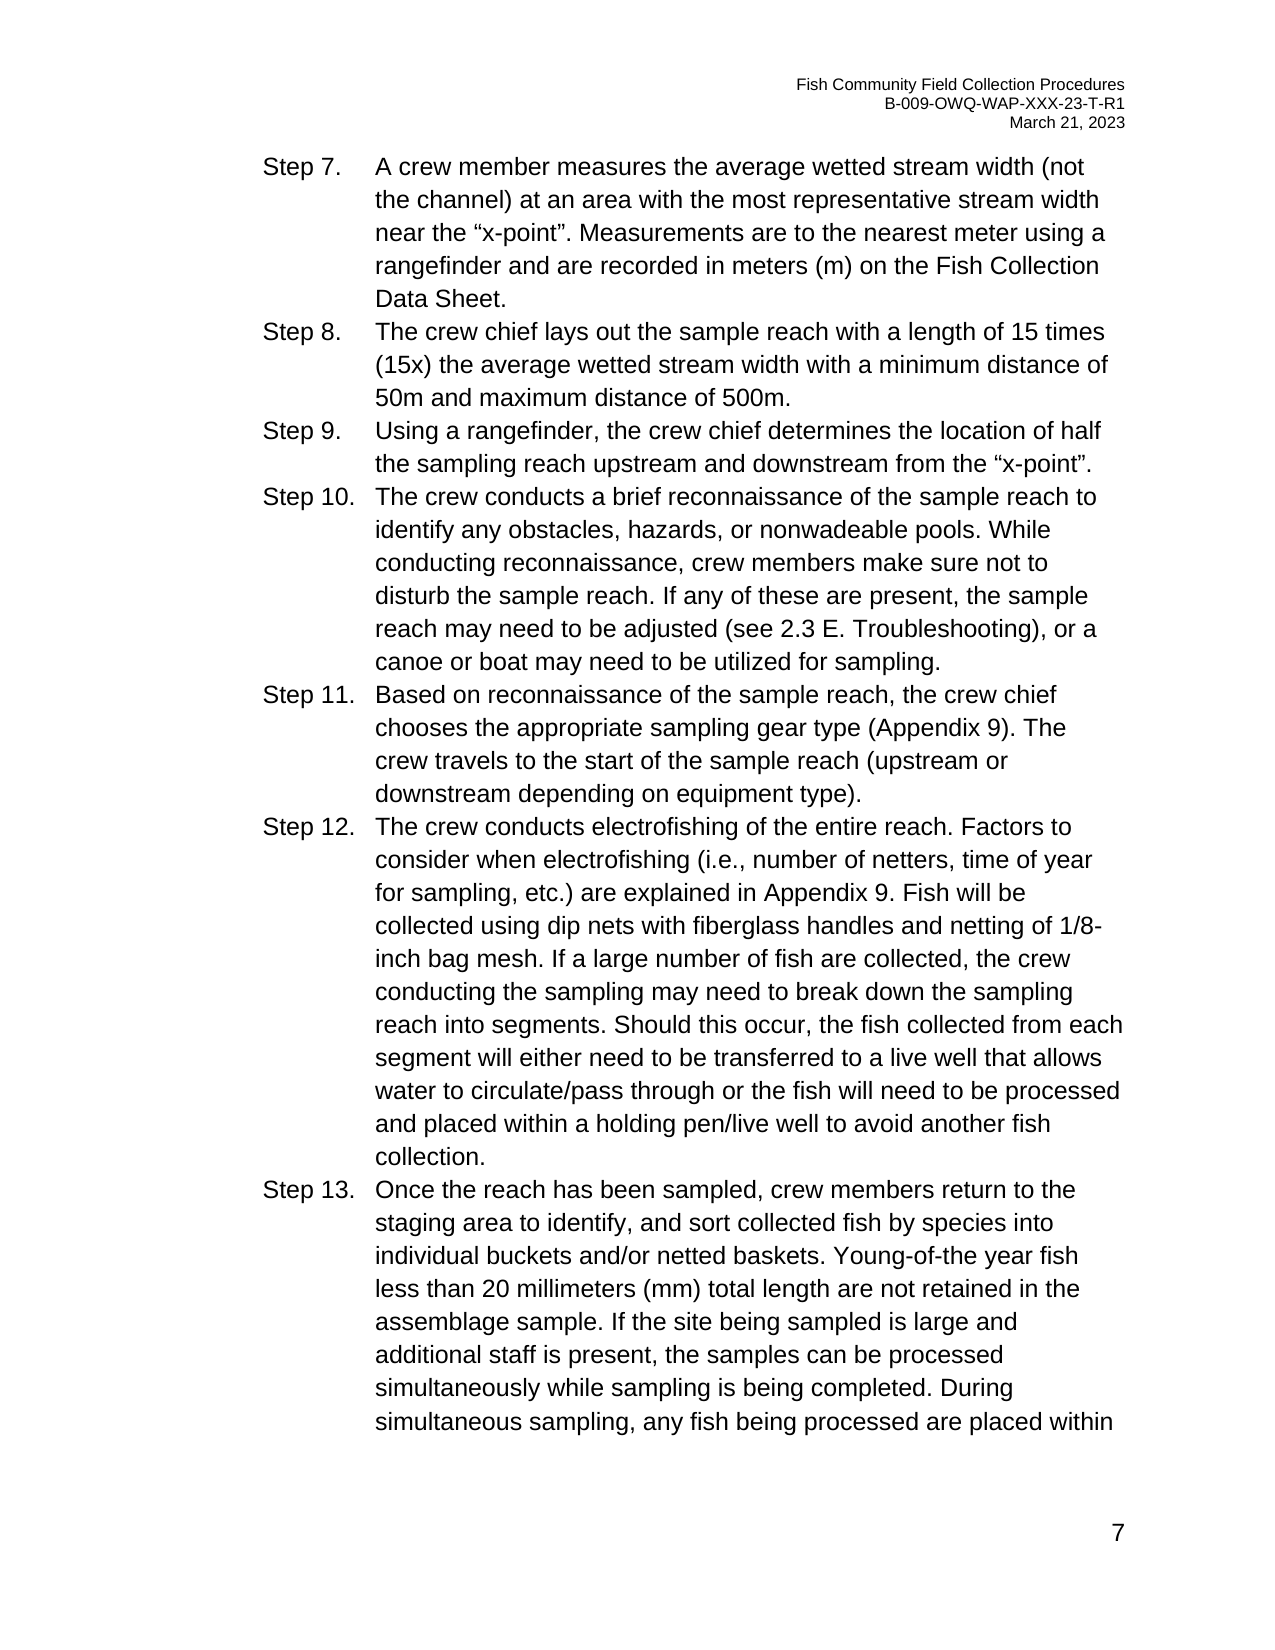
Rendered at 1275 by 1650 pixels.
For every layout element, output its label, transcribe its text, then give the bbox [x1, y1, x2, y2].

list Based on reconnaissance of the sample reach, the crew chief chooses the appropriate sampling gear type (Appendix 9). The crew travels to the start of the sample reach (upstream or downstream depending on equipment type). [262, 680, 1125, 808]
list Using a rangefinder, the crew chief determines the location of half the sampling reach upstream and downstream from the “x-point”. [262, 416, 1125, 478]
list A crew member measures the average wetted stream width (not the channel) at an area with the most representative stream width near the “x-point”. Measurements are to the nearest meter using a rangefinder and are recorded in meters (m) on the Fish Collection Data Sheet. [262, 152, 1125, 312]
list The crew conducts a brief reconnaissance of the sample reach to identify any obstacles, hazards, or nonwadeable pools. While conducting reconnaissance, crew members make sure not to disturb the sample reach. If any of these are present, the sample reach may need to be adjusted (see 2.3 E. Troubleshooting), or a canoe or boat may need to be utilized for sampling. [262, 482, 1125, 676]
list The crew chief lays out the sample reach with a length of 15 times (15x) the average wetted stream width with a minimum distance of 50m and maximum distance of 500m. [262, 317, 1125, 412]
list The crew conducts electrofishing of the entire reach. Factors to consider when electrofishing (i.e., number of netters, time of year for sampling, etc.) are explained in Appendix 9. Fish will be collected using dip nets with fiberglass handles and netting of 1/8-inch bag mesh. If a large number of fish are collected, the crew conducting the sampling may need to break down the sampling reach into segments. Should this occur, the fish collected from each segment will either need to be transferred to a live well that allows water to circulate/pass through or the fish will need to be processed and placed within a holding pen/live well to avoid another fish collection. [262, 812, 1125, 1171]
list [262, 1175, 1125, 1435]
